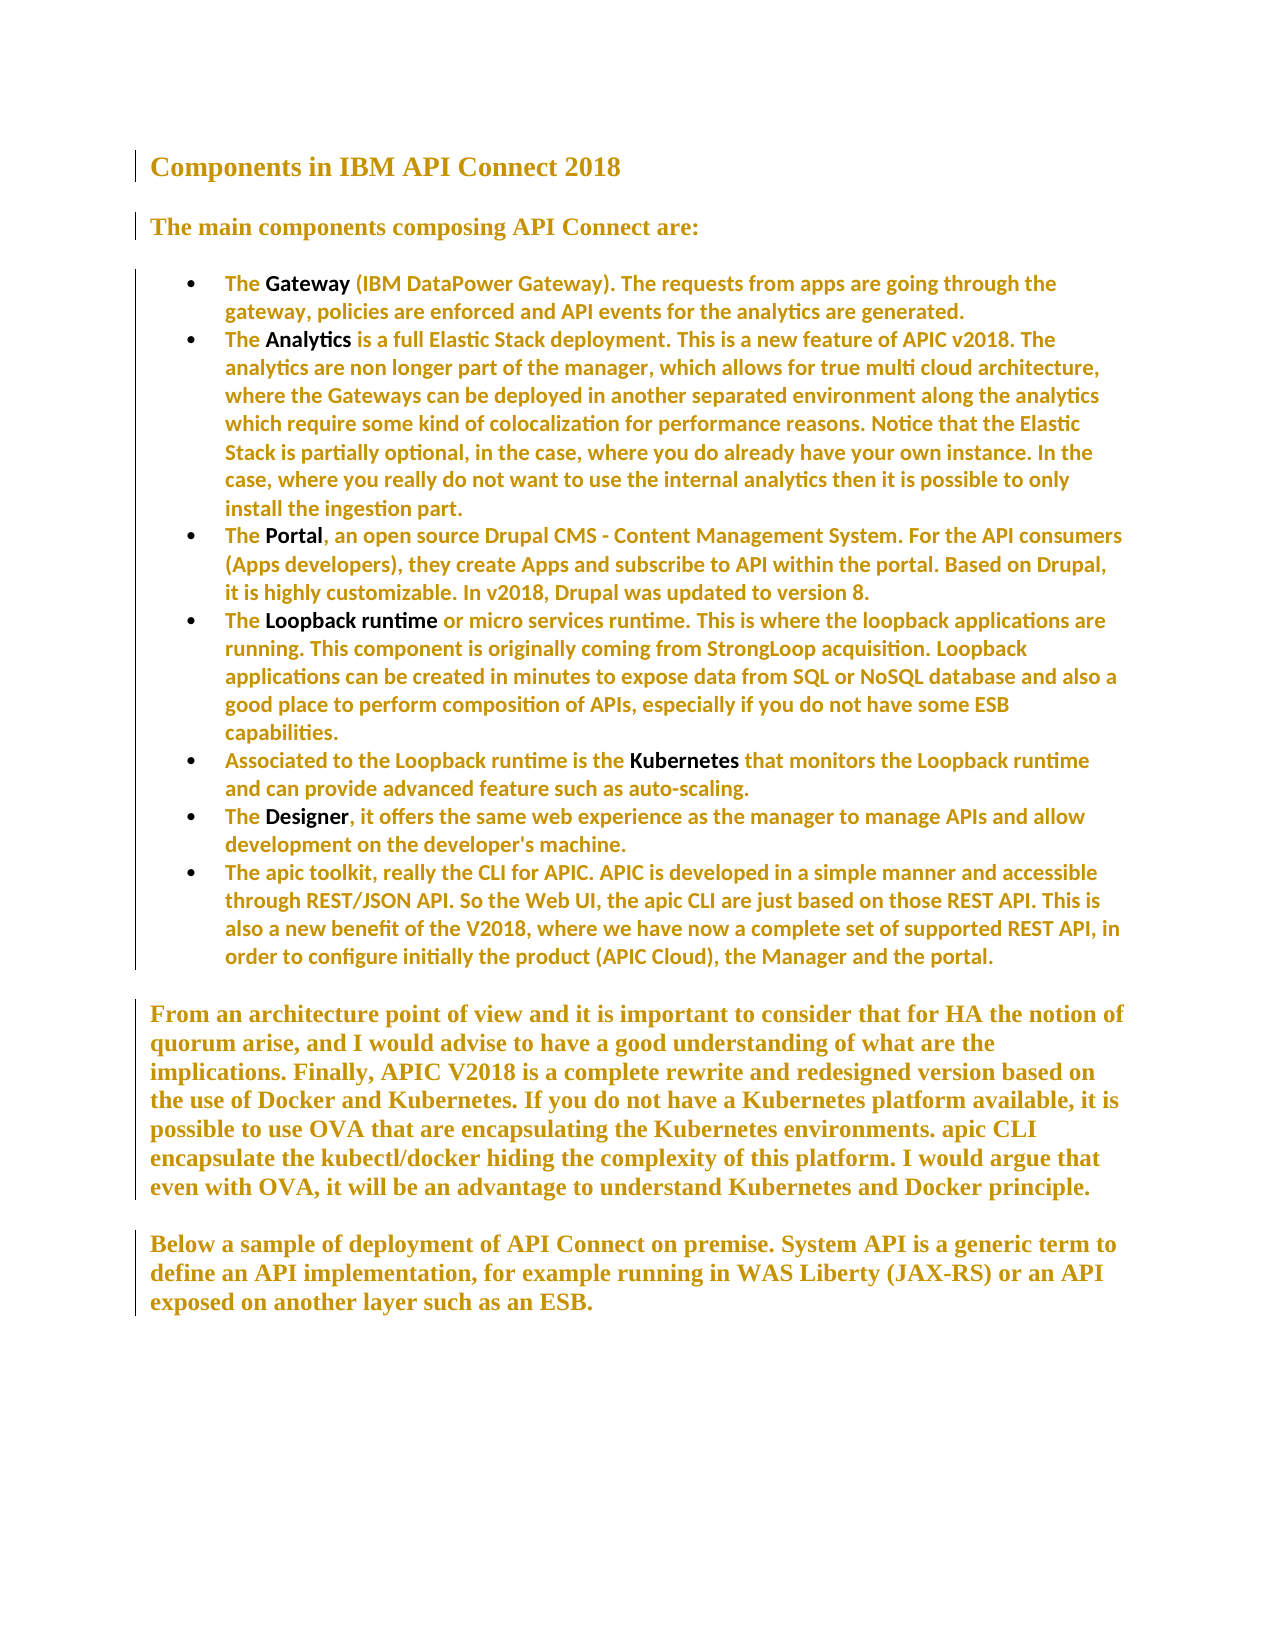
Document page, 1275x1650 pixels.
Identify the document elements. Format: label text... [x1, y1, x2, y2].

list Associated to the Loopback runtime is the Kubernetes that monitors the Loopback runtime and can provide advanced feature such as auto-scaling. [187, 746, 1125, 802]
list The Portal, an open source Drupal CMS - Content Management System. For the API consumers (Apps developers), they create Apps and subscribe to API within the portal. Based on Drupal, it is highly customizable. In v2018, Drupal was updated to version 8. [187, 522, 1125, 606]
text From an architecture point of view and it is important to consider that for HA the notion of quorum arise, and I would advise to have a good understanding of what are the implications. Finally, APIC V2018 is a complete rewrite and redesigned version based on the use of Docker and Kubernetes. If you do not have a Kubernetes platform available, it is possible to use OVA that are encapsulating the Kubernetes environments. apic CLI encapsulate the kubectl/docker hiding the complexity of this platform. I would argue that even with OVA, it will be an advantage to understand Kubernetes and Docker principle. [150, 999, 1125, 1200]
list The apic toolkit, really the CLI for APIC. APIC is developed in a simple manner and accessible through REST/JSON API. So the Web UI, the apic CLI are just based on those REST API. This is also a new benefit of the V2018, where we have now a complete set of supported REST API, in order to configure initially the product (APIC Cloud), the Manager and the portal. [187, 858, 1125, 970]
list The Designer, it offers the same web experience as the manager to manage APIs and allow development on the developer's machine. [187, 802, 1125, 858]
text The main components composing API Connect are: [150, 212, 1125, 240]
text Below a sample of deployment of API Connect on premise. System API is a generic term to define an API implementation, for example running in WAS Liberty (JAX-RS) or an API exposed on another layer such as an ESB. [150, 1229, 1125, 1316]
list The Loopback runtime or micro services runtime. This is where the loopback applications are running. This component is originally coming from StrongLoop acquisition. Loopback applications can be created in minutes to expose data from SQL or NoSQL database and also a good place to perform composition of APIs, especially if you do not have some ESB capabilities. [187, 606, 1125, 746]
list The Analytics is a full Elastic Stack deployment. This is a new feature of APIC v2018. The analytics are non longer part of the manager, which allows for true multi cloud architecture, where the Gateways can be deployed in another separated environment along the analytics which require some kind of colocalization for performance reasons. Notice that the Elastic Stack is partially optional, in the case, where you do already have your own instance. In the case, where you really do not want to use the internal analytics then it is possible to only install the ingestion part. [187, 326, 1125, 522]
list The Gateway (IBM DataPower Gateway). The requests from apps are going through the gateway, policies are enforced and API events for the analytics are generated. [187, 269, 1125, 326]
subtitle Components in IBM API Connect 2018 [150, 150, 1125, 182]
